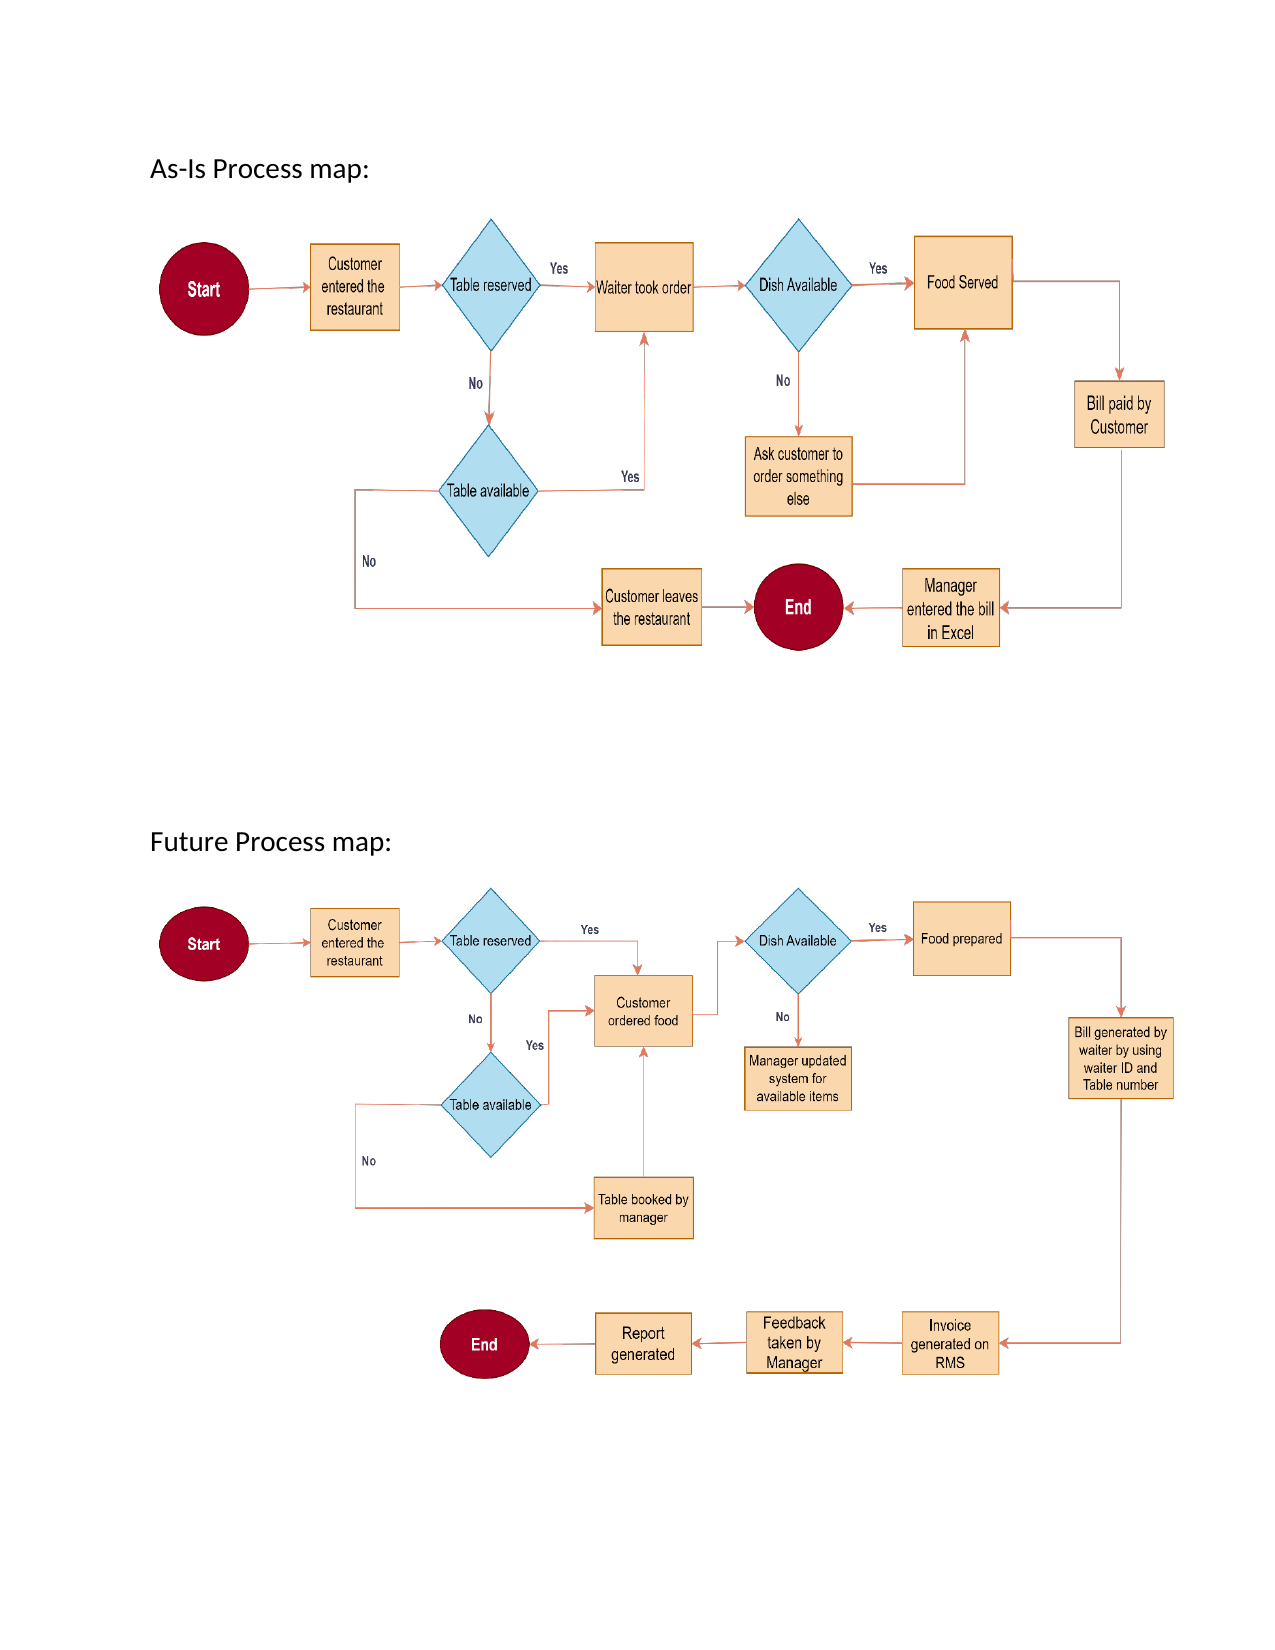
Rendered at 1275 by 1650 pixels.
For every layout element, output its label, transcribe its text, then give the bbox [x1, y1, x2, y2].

text Future Process map: [150, 823, 1125, 858]
text As-Is Process map: [150, 150, 1125, 186]
picture [150, 205, 1173, 664]
picture [150, 877, 1182, 1389]
